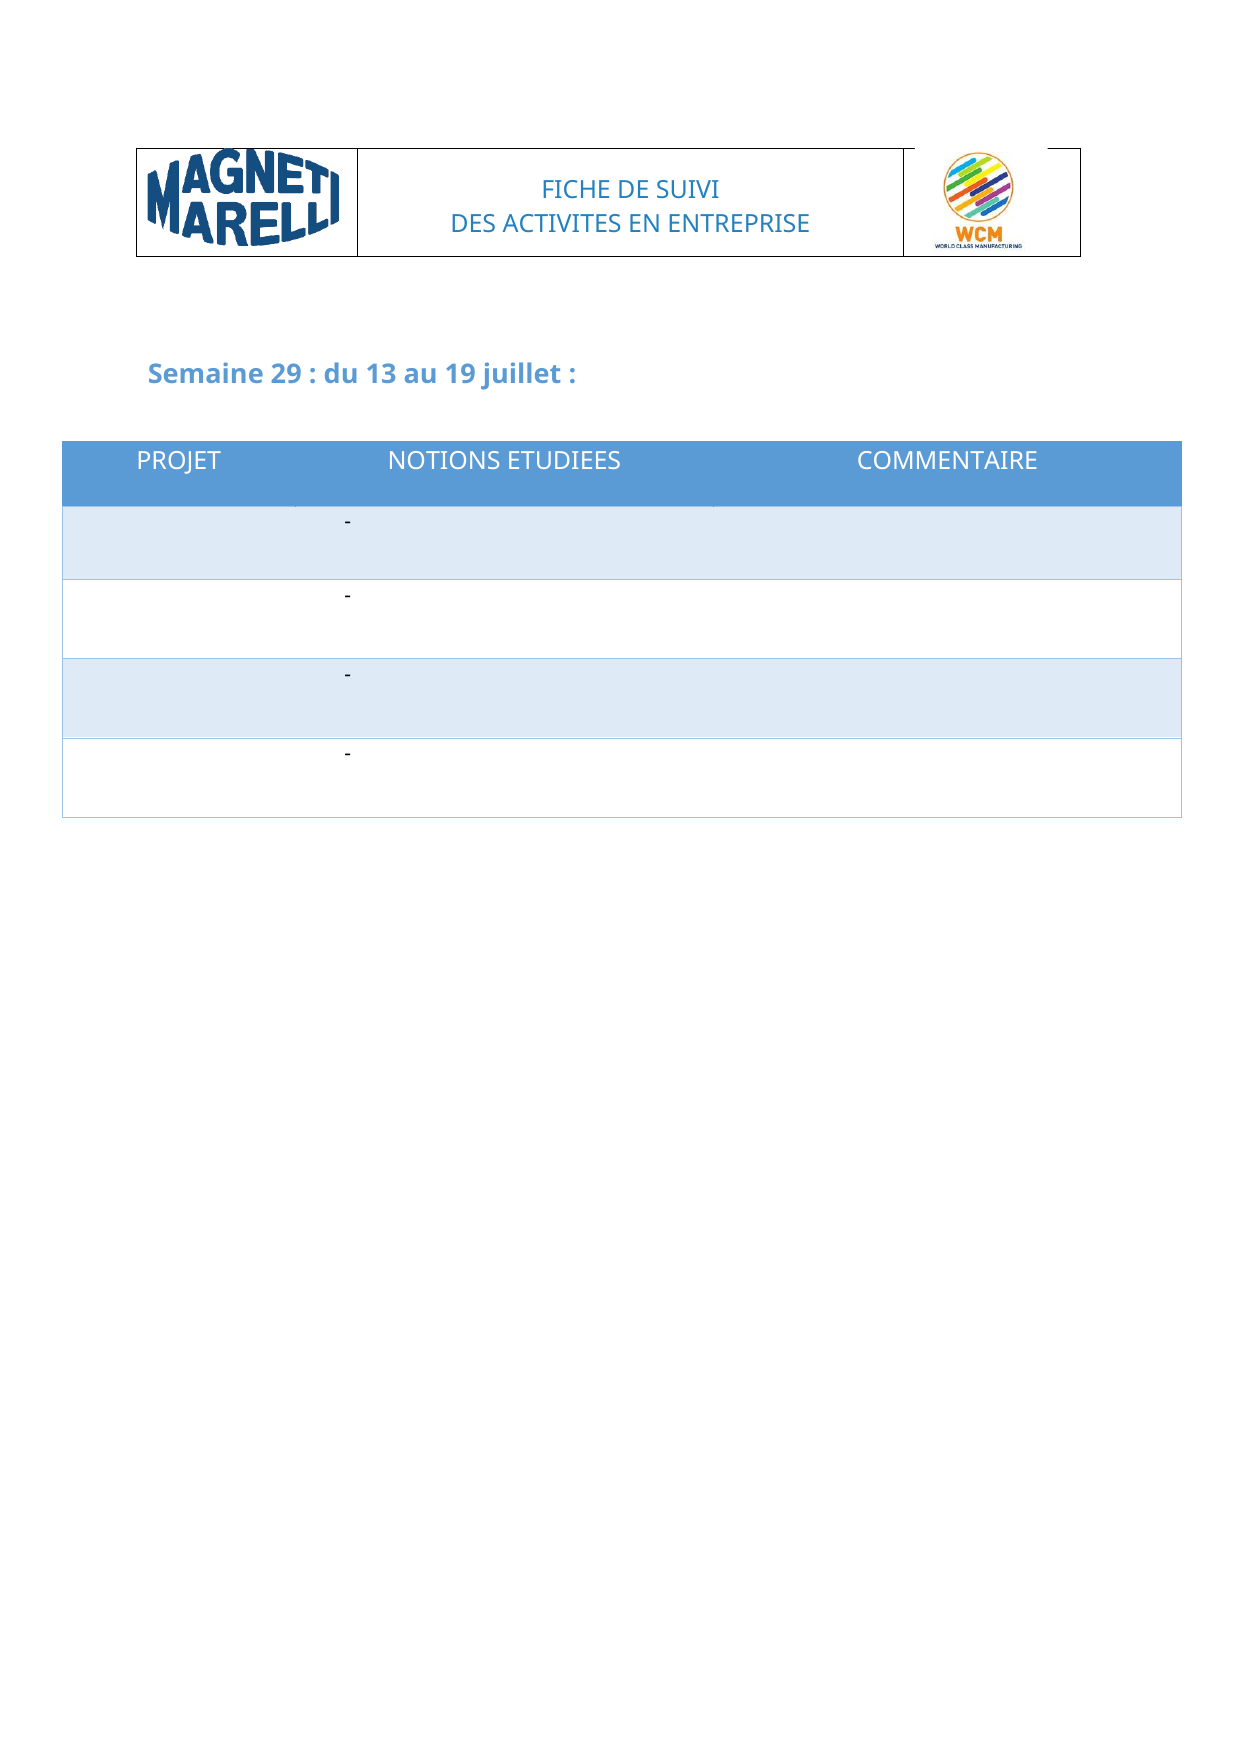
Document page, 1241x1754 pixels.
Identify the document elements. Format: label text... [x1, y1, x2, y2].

table_header [904, 149, 914, 256]
table_cell [63, 659, 295, 737]
table_cell [713, 507, 1181, 579]
table_header [1048, 149, 1080, 256]
table_cell [63, 739, 295, 817]
subtitle Semaine 29 : du 13 au 19 juillet : [148, 354, 1093, 391]
table_header FICHE DE SUIVI DES ACTIVITES EN ENTREPRISE [358, 149, 903, 256]
table_cell [63, 507, 295, 579]
table_cell [63, 580, 295, 658]
table_cell [295, 580, 713, 658]
picture [914, 148, 1048, 256]
table_cell [713, 580, 1181, 658]
table_header PROJET [63, 442, 295, 506]
table_cell [713, 659, 1181, 737]
table_cell [295, 659, 713, 737]
table_cell [295, 507, 713, 579]
table_header [137, 149, 357, 256]
table_cell [713, 739, 1181, 817]
picture [147, 148, 339, 246]
table_cell [295, 739, 713, 817]
table_header COMMENTAIRE [714, 442, 1181, 506]
